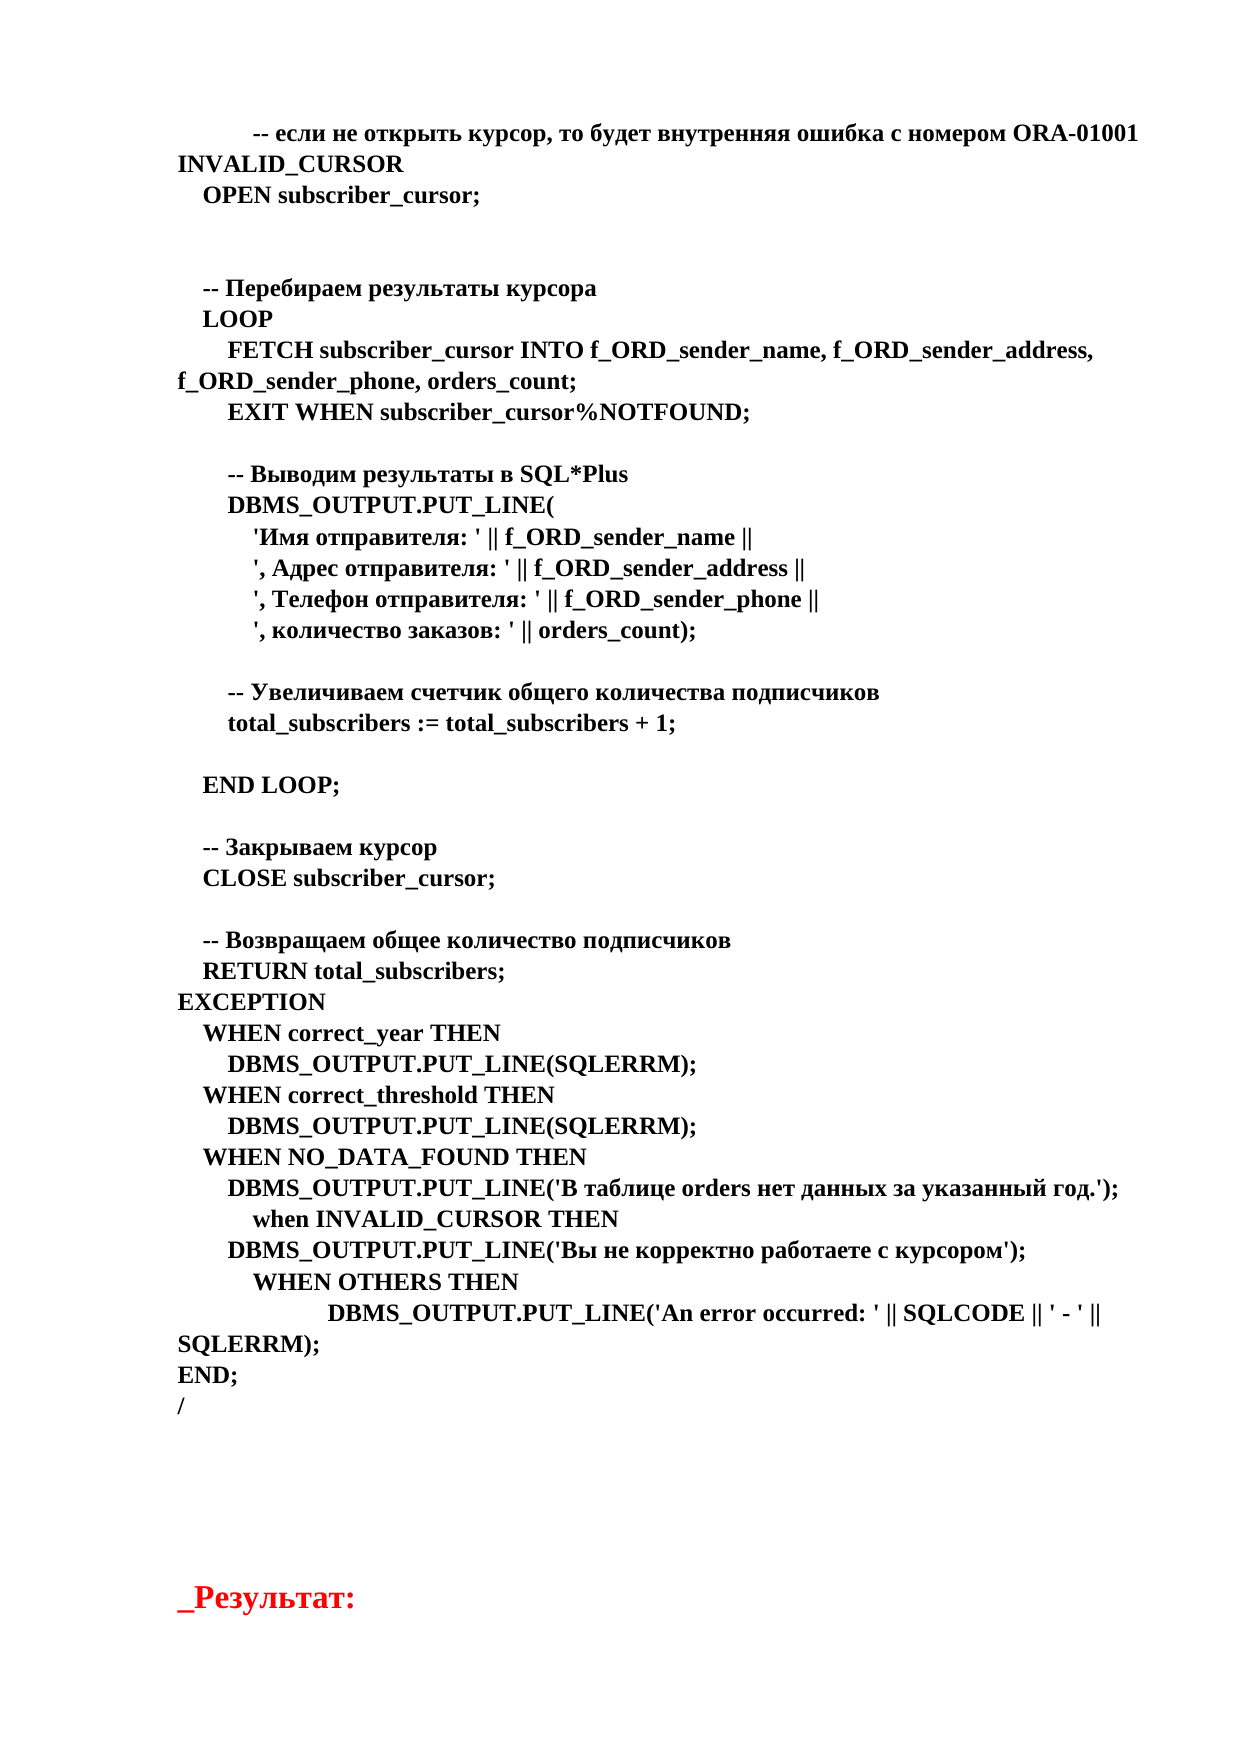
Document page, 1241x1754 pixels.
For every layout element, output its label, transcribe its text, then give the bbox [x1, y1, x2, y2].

text -- Перебираем результаты курсора [177, 273, 1152, 302]
text FETCH subscriber_cursor INTO f_ORD_sender_name, f_ORD_sender_address, f_ORD_sender_phone, orders_count; [177, 335, 1152, 395]
text ', Адрес отправителя: ' || f_ORD_sender_address || [177, 553, 1152, 581]
text LOOP [177, 304, 1152, 333]
text 'Имя отправителя: ' || f_ORD_sender_name || [177, 522, 1152, 550]
text END; [177, 1360, 1152, 1388]
text RETURN total_subscribers; [177, 956, 1152, 985]
text total_subscribers := total_subscribers + 1; [177, 708, 1152, 737]
text EXCEPTION [177, 987, 1152, 1016]
text _Результат: [177, 1577, 1152, 1615]
text END LOOP; [177, 770, 1152, 799]
text when INVALID_CURSOR THEN [177, 1204, 1152, 1233]
text WHEN OTHERS THEN [177, 1267, 1152, 1295]
text DBMS_OUTPUT.PUT_LINE(SQLERRM); [177, 1111, 1152, 1140]
text OPEN subscriber_cursor; [177, 180, 1152, 209]
text -- Увеличиваем счетчик общего количества подписчиков [177, 677, 1152, 706]
text / [177, 1391, 1152, 1419]
text DBMS_OUTPUT.PUT_LINE('An error occurred: ' || SQLCODE || ' - ' || SQLERRM); [177, 1298, 1152, 1357]
text DBMS_OUTPUT.PUT_LINE(SQLERRM); [177, 1049, 1152, 1078]
text DBMS_OUTPUT.PUT_LINE('В таблице orders нет данных за указанный год.'); [177, 1173, 1152, 1202]
text WHEN correct_threshold THEN [177, 1080, 1152, 1109]
text DBMS_OUTPUT.PUT_LINE( [177, 491, 1152, 519]
text -- Выводим результаты в SQL*Plus [177, 459, 1152, 488]
text -- если не открыть курсор, то будет внутренняя ошибка с номером ORA-01001 INVALID_CURSOR [177, 118, 1152, 178]
text CLOSE subscriber_cursor; [177, 863, 1152, 892]
text WHEN correct_year THEN [177, 1018, 1152, 1047]
text DBMS_OUTPUT.PUT_LINE('Вы не корректно работаете с курсором'); [177, 1236, 1152, 1264]
text ', Телефон отправителя: ' || f_ORD_sender_phone || [177, 584, 1152, 612]
text -- Закрываем курсор [177, 832, 1152, 861]
text WHEN NO_DATA_FOUND THEN [177, 1142, 1152, 1171]
text EXIT WHEN subscriber_cursor%NOTFOUND; [177, 397, 1152, 426]
text ', количество заказов: ' || orders_count); [177, 615, 1152, 643]
text -- Возвращаем общее количество подписчиков [177, 925, 1152, 954]
